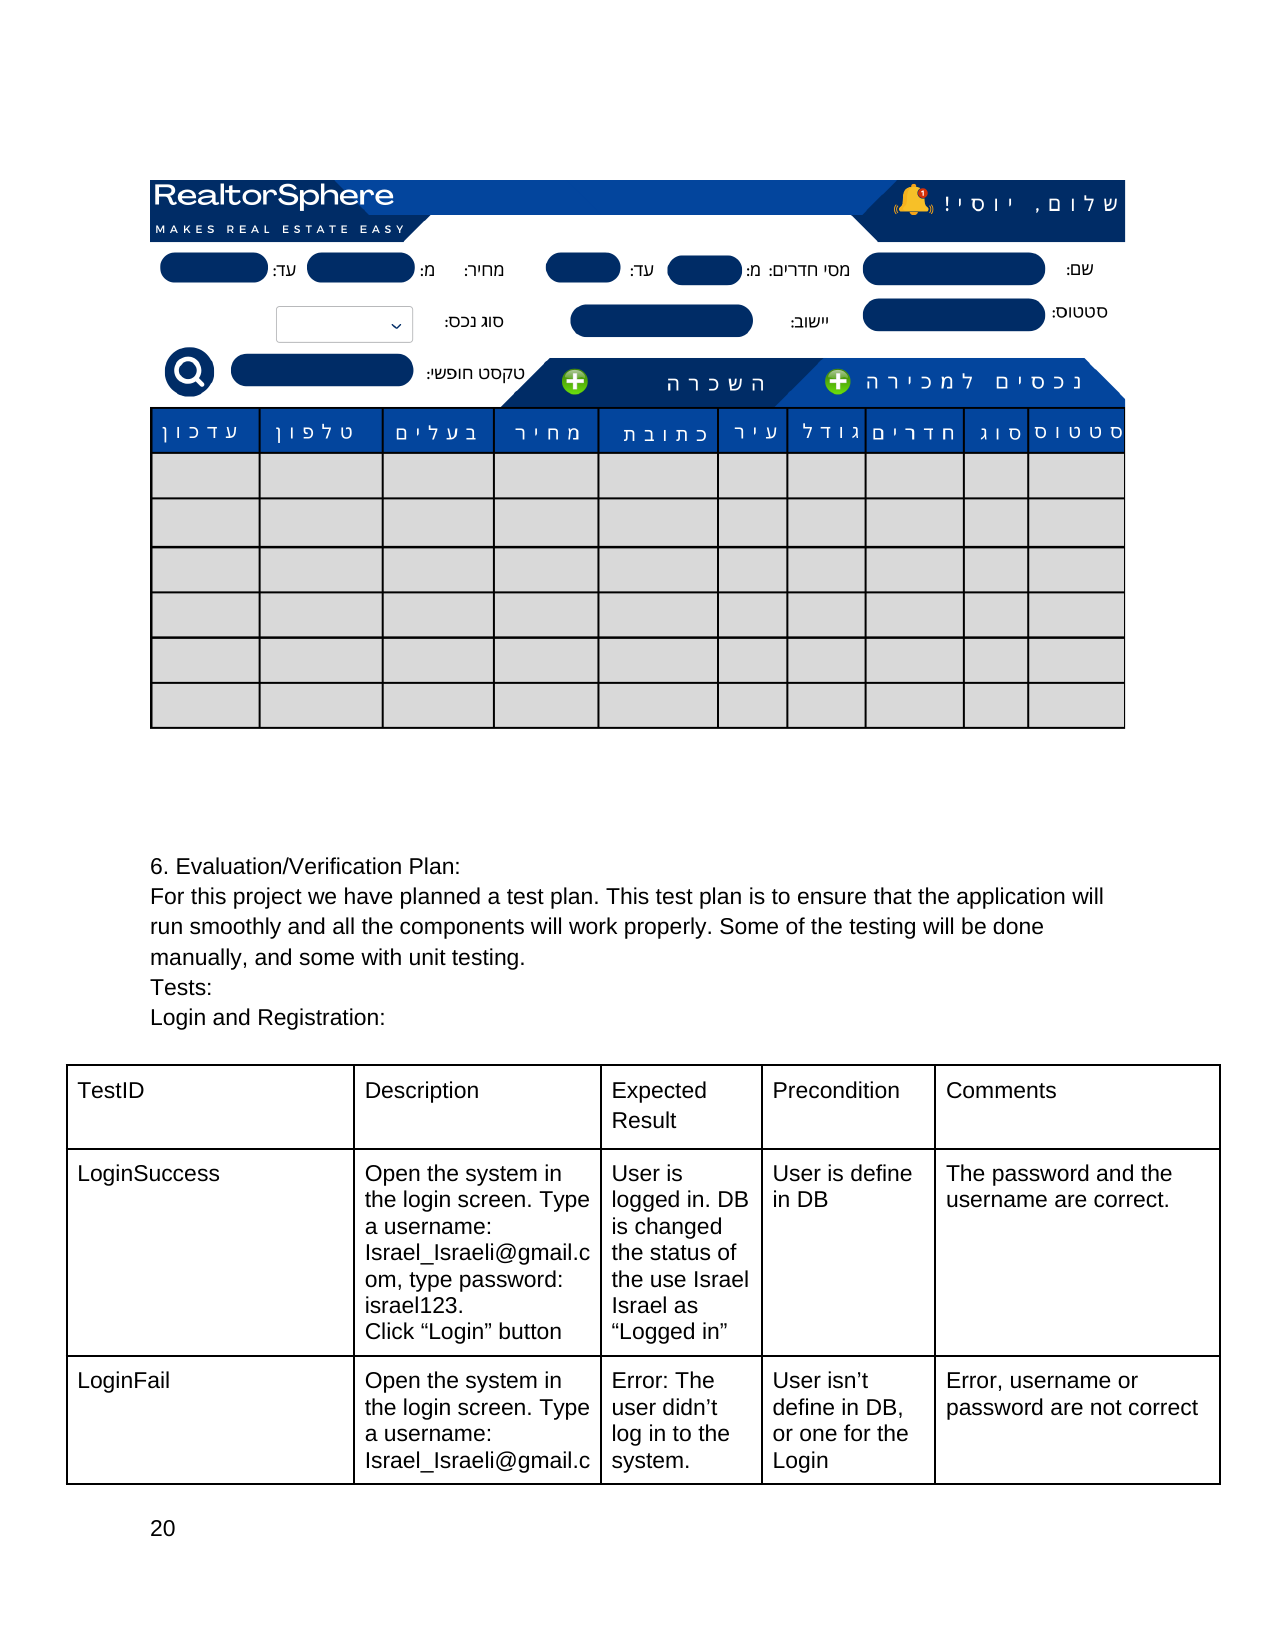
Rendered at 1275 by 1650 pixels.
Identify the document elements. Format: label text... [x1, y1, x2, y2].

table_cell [936, 1357, 1219, 1483]
table_header Comments [936, 1066, 1219, 1148]
table_cell LoginFail [68, 1357, 353, 1483]
text Login and Registration: [150, 1004, 1125, 1030]
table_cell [355, 1357, 600, 1483]
table_header Description [355, 1066, 600, 1148]
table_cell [602, 1357, 761, 1483]
table_cell The password and the username are correct. [936, 1150, 1219, 1355]
table_header Expected Result [602, 1066, 761, 1148]
table_cell User is logged in. DB is changed the status of the use Israel Israel as “Logged in” [602, 1150, 761, 1355]
text Tests: [150, 974, 1125, 1000]
table_header Precondition [763, 1066, 934, 1148]
table_cell LoginSuccess [68, 1150, 353, 1355]
picture [150, 180, 1125, 729]
table_cell User is define in DB [763, 1150, 934, 1355]
text 6. Evaluation/Verification Plan: [150, 853, 1125, 879]
table_header TestID [68, 1066, 353, 1148]
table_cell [763, 1357, 934, 1483]
text For this project we have planned a test plan. This test plan is to ensure that the application will run smoothly and all the components will work properly. Some of the testing will be done manually, and some with unit testing. [150, 883, 1125, 970]
table_cell Open the system in the login screen. Type a username: Israel_Israeli@gmail.com, type password: israel123. Click “Login” button [355, 1150, 600, 1355]
